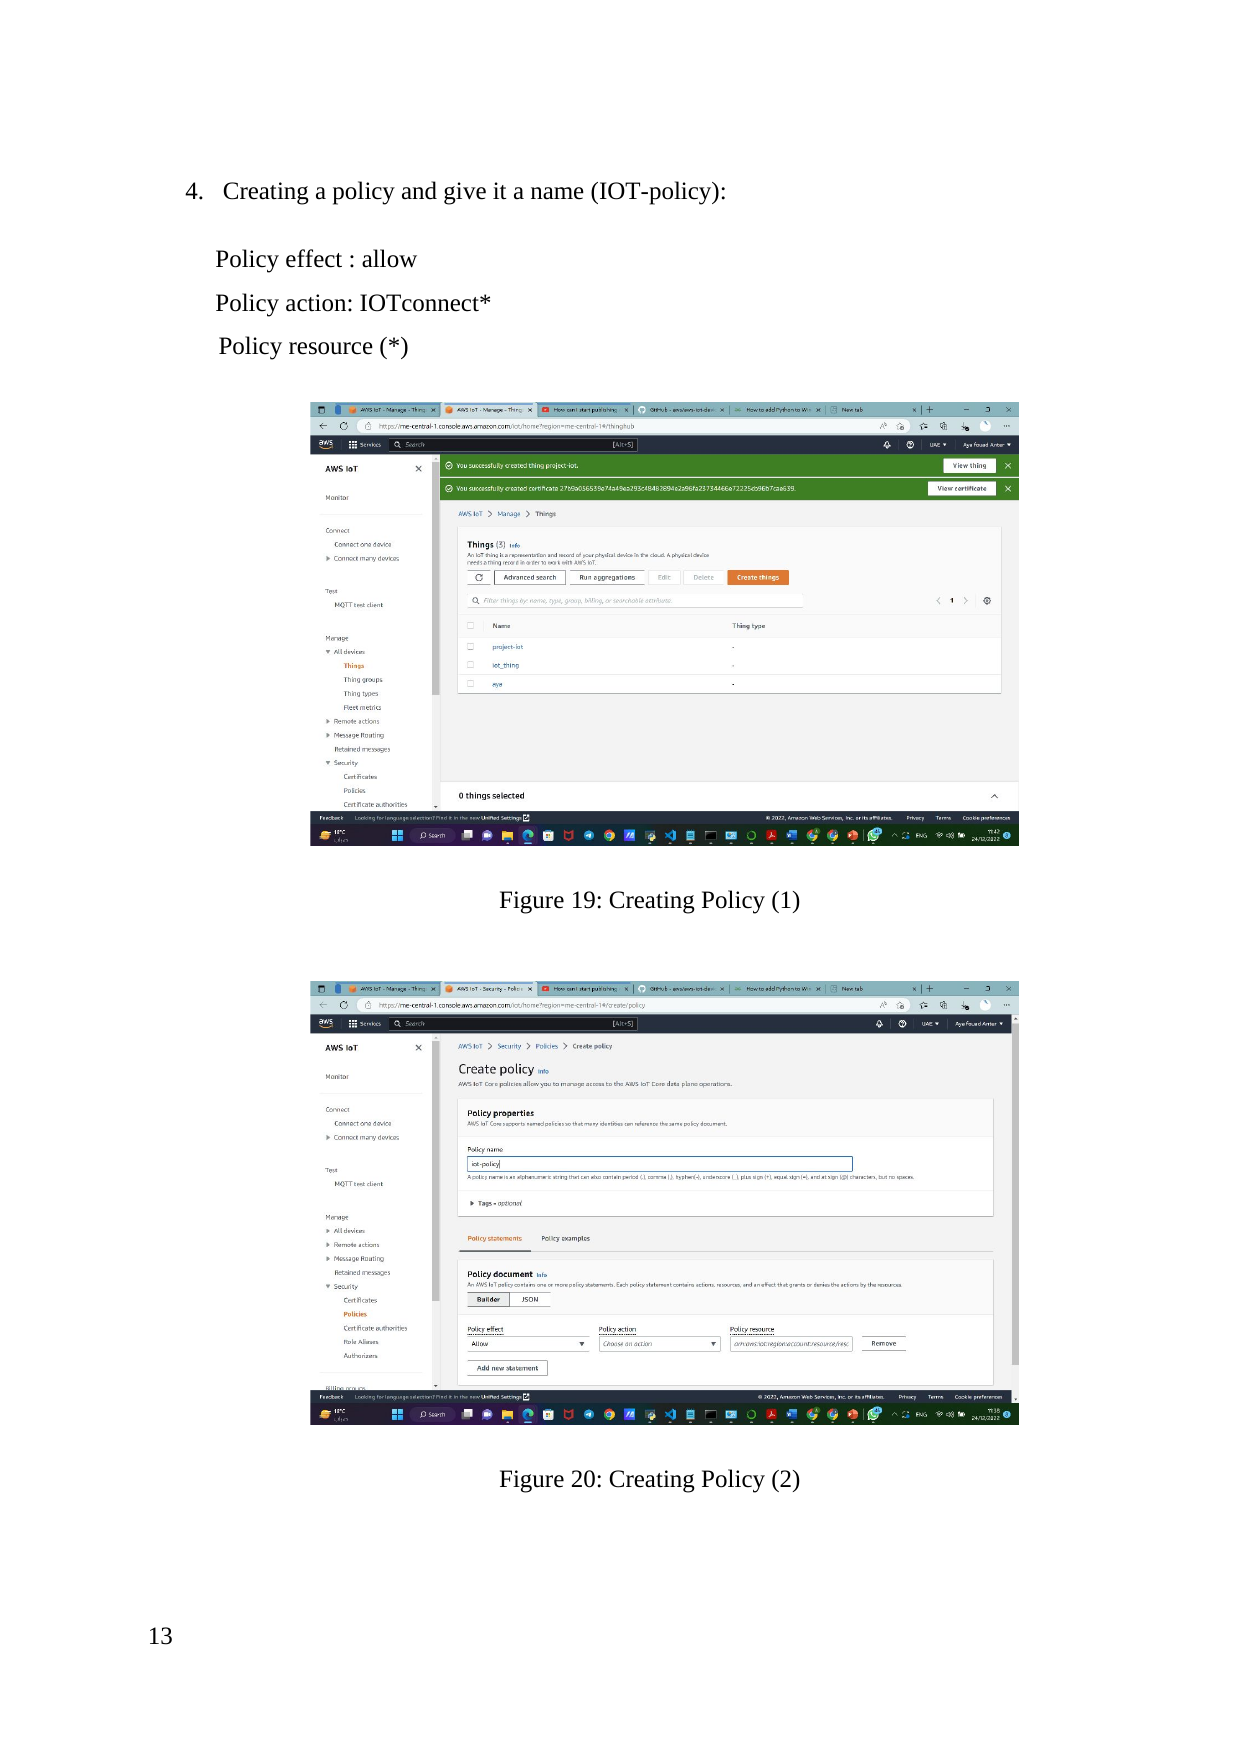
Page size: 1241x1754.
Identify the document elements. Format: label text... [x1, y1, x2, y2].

list Creating a policy and give it a name (IOT-policy): [185, 176, 1152, 205]
picture [310, 981, 1019, 1425]
text Policy action: IOTconnect* [185, 288, 1152, 316]
picture [310, 402, 1019, 846]
text Policy resource (*) [185, 331, 1152, 359]
text Policy effect : allow [185, 244, 1152, 273]
